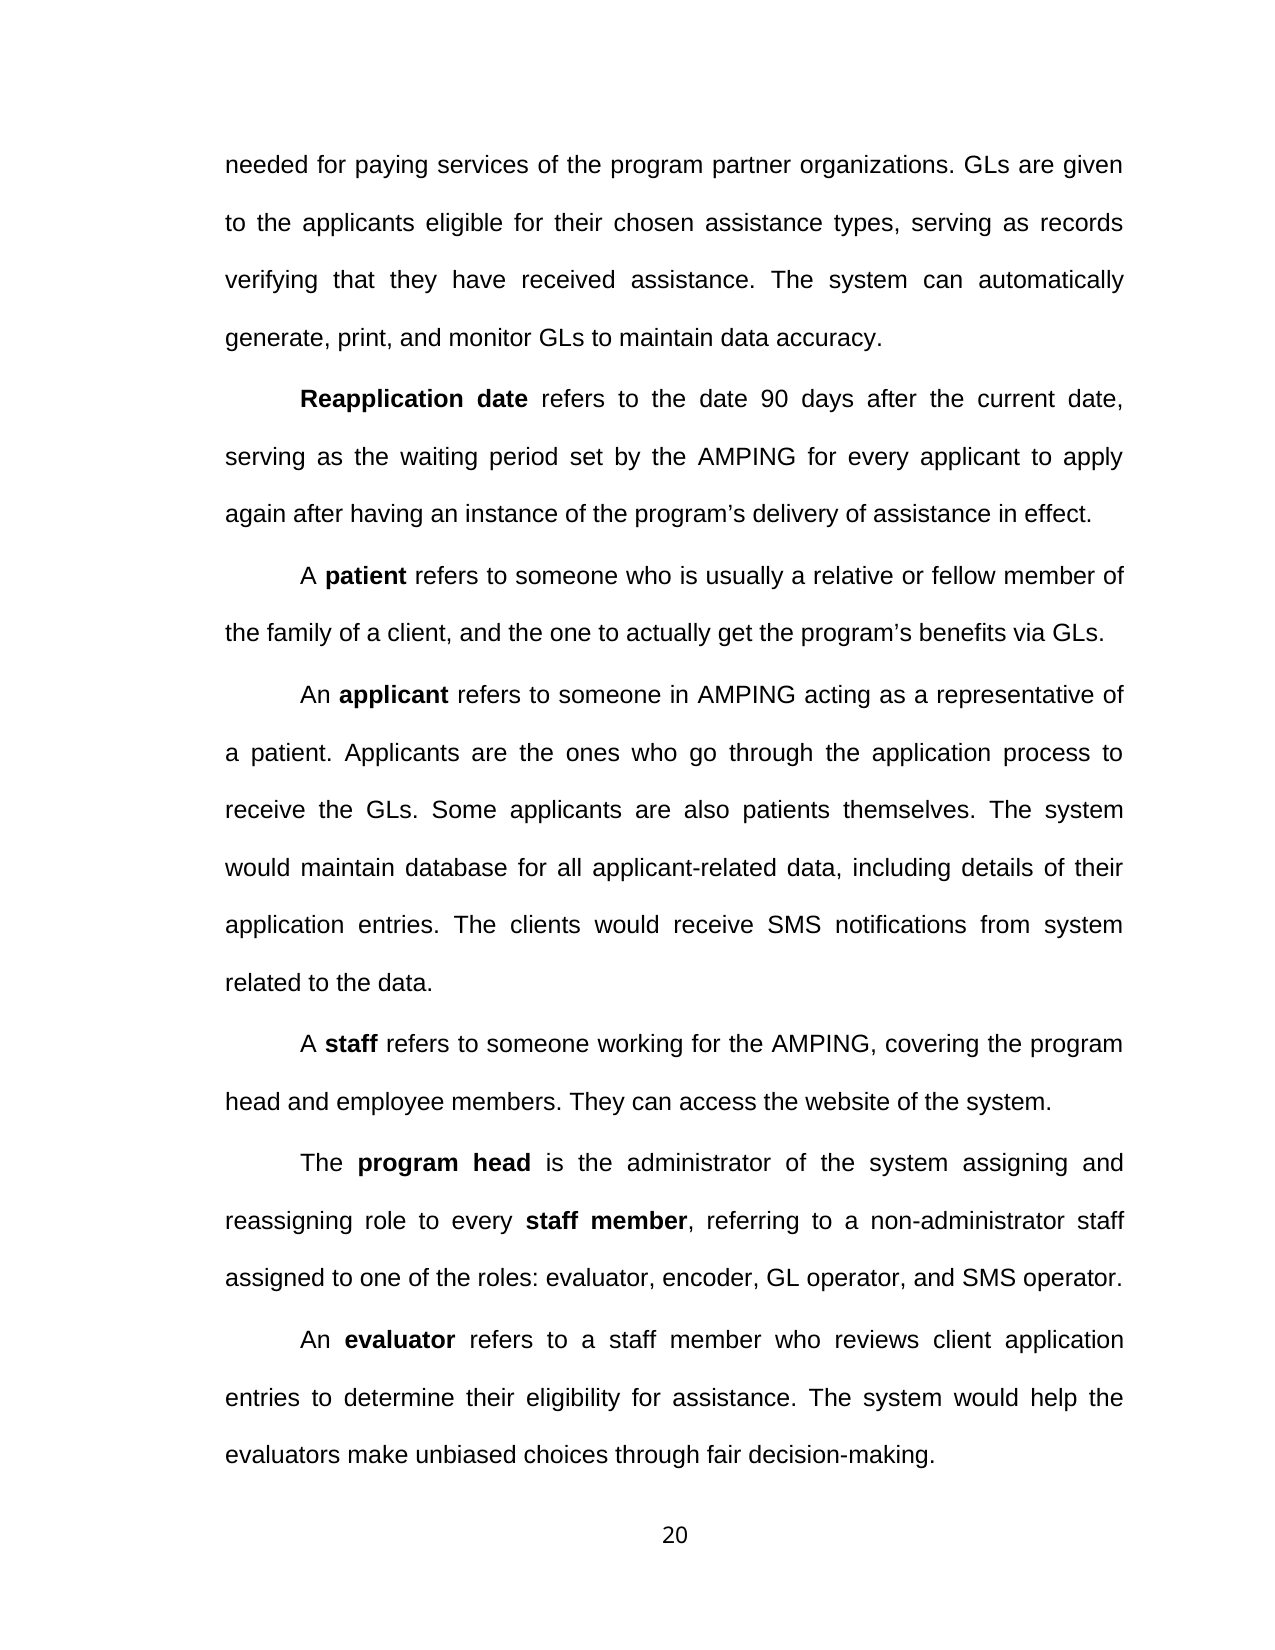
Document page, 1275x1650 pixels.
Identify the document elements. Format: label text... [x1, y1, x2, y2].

text A patient refers to someone who is usually a relative or fellow member of the family of a client, and the one to actually get the program’s benefits via GLs. [225, 561, 1125, 647]
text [225, 150, 1125, 351]
text A staff refers to someone working for the AMPING, covering the program head and employee members. They can access the website of the system. [225, 1029, 1125, 1115]
text Reapplication date refers to the date 90 days after the current date, serving as the waiting period set by the AMPING for every applicant to apply again after having an instance of the program’s delivery of assistance in effect. [225, 384, 1125, 528]
text The program head is the administrator of the system assigning and reassigning role to every staff member, referring to a non-administrator staff assigned to one of the roles: evaluator, encoder, GL operator, and SMS operator. [225, 1148, 1125, 1292]
text An applicant refers to someone in AMPING acting as a representative of a patient. Applicants are the ones who go through the application process to receive the GLs. Some applicants are also patients themselves. The system would maintain database for all applicant-related data, including details of their application entries. The clients would receive SMS notifications from system related to the data. [225, 680, 1125, 996]
text An evaluator refers to a staff member who reviews client application entries to determine their eligibility for assistance. The system would help the evaluators make unbiased choices through fair decision-making. [225, 1325, 1125, 1469]
